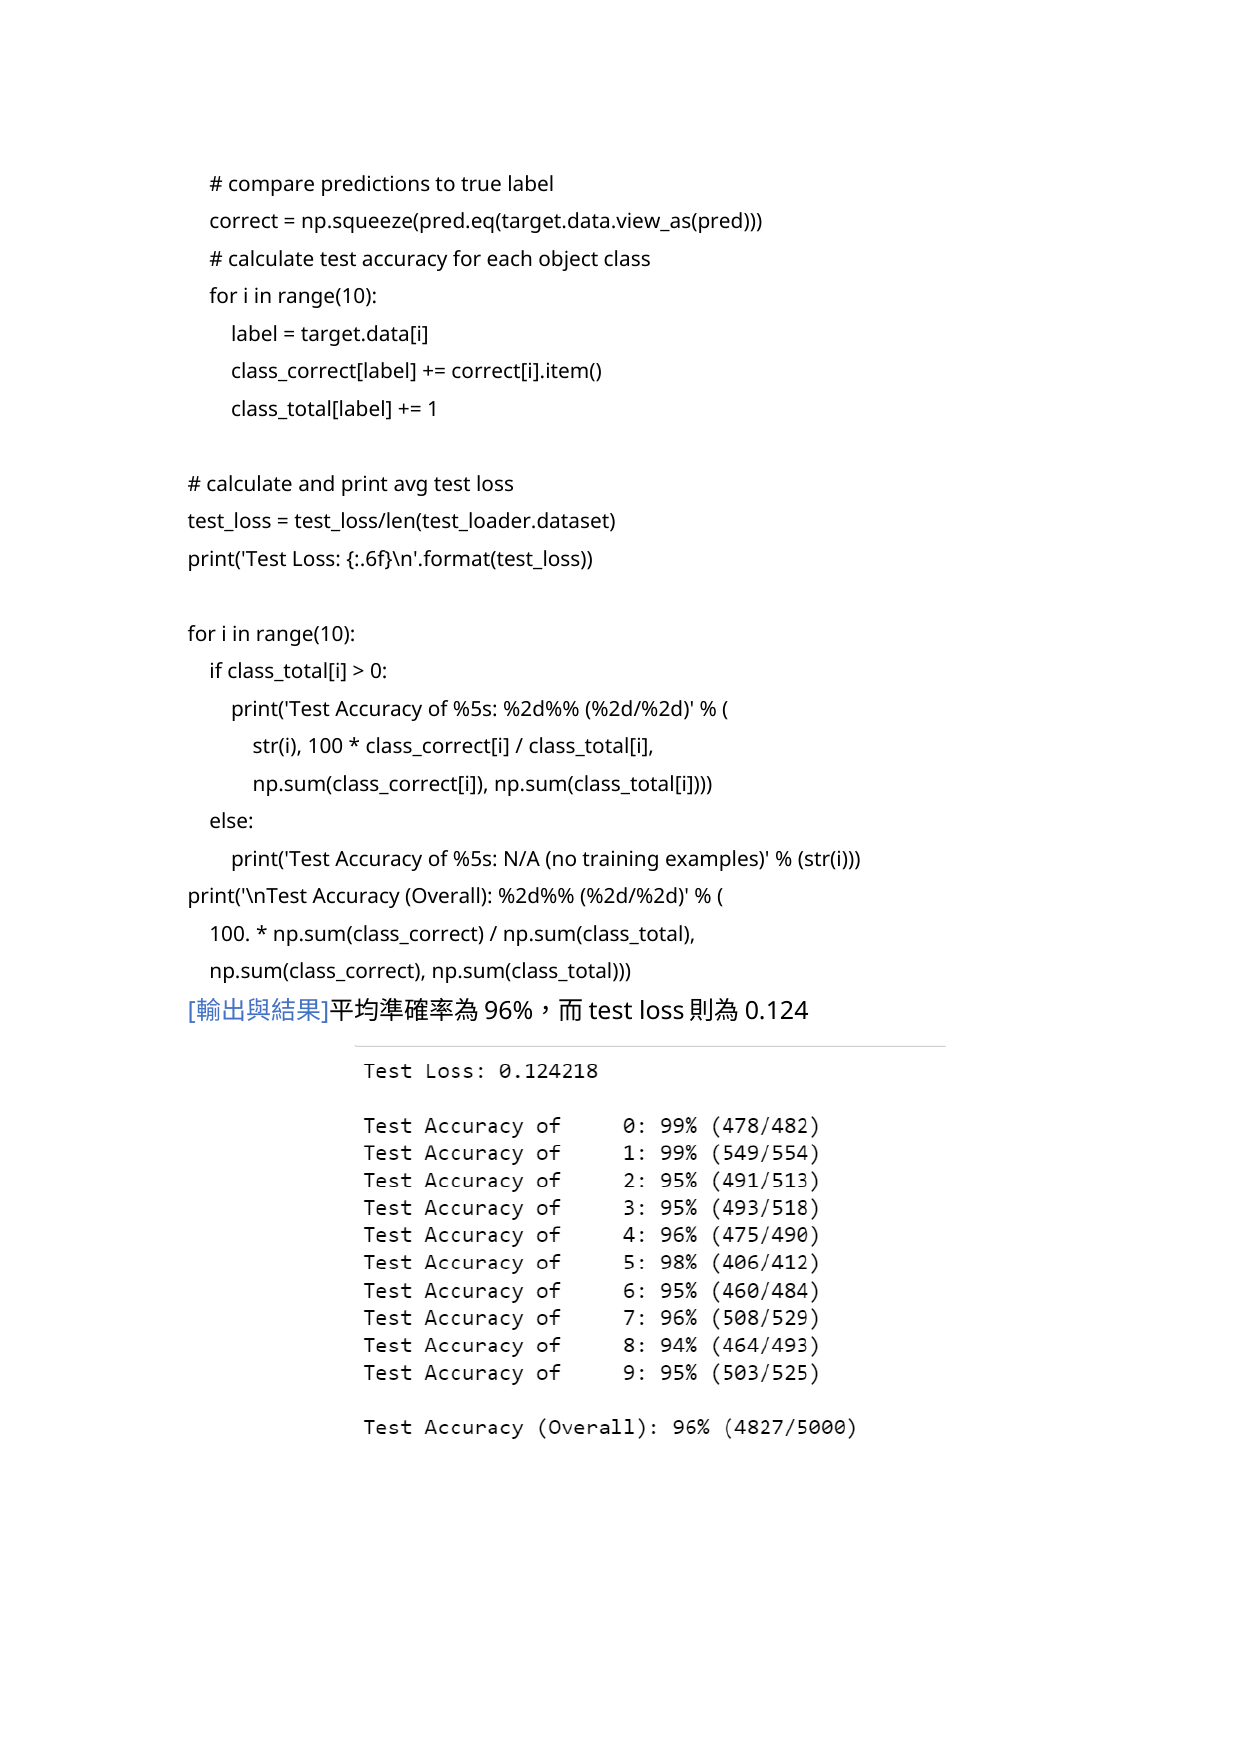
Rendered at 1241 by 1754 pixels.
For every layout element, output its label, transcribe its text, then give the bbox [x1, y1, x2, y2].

text print('\nTest Accuracy (Overall): %2d%% (%2d/%2d)' % ( [187, 877, 1053, 914]
text else: [187, 802, 1053, 839]
text print('Test Accuracy of %5s: N/A (no training examples)' % (str(i))) [187, 839, 1053, 877]
text correct = np.squeeze(pred.eq(target.data.view_as(pred))) [187, 202, 1053, 239]
text # calculate test accuracy for each object class [187, 239, 1053, 277]
text [輸出與結果]平均準確率為96%，而test loss則為0.124 [187, 989, 1053, 1027]
text class_correct[label] += correct[i].item() [187, 352, 1053, 389]
text for i in range(10): [187, 277, 1053, 314]
text if class_total[i] > 0: [187, 652, 1053, 689]
text str(i), 100 * class_correct[i] / class_total[i], [187, 727, 1053, 764]
text # compare predictions to true label [187, 164, 1053, 202]
text label = target.data[i] [187, 314, 1053, 352]
text for i in range(10): [187, 614, 1053, 652]
text 100. * np.sum(class_correct) / np.sum(class_total), [187, 914, 1053, 952]
picture [294, 1045, 946, 1444]
text print('Test Accuracy of %5s: %2d%% (%2d/%2d)' % ( [187, 689, 1053, 727]
text # calculate and print avg test loss [187, 464, 1053, 502]
text np.sum(class_correct[i]), np.sum(class_total[i]))) [187, 764, 1053, 802]
text test_loss = test_loss/len(test_loader.dataset) [187, 502, 1053, 539]
text print('Test Loss: {:.6f}\n'.format(test_loss)) [187, 539, 1053, 577]
text class_total[label] += 1 [187, 389, 1053, 427]
text np.sum(class_correct), np.sum(class_total))) [187, 952, 1053, 989]
